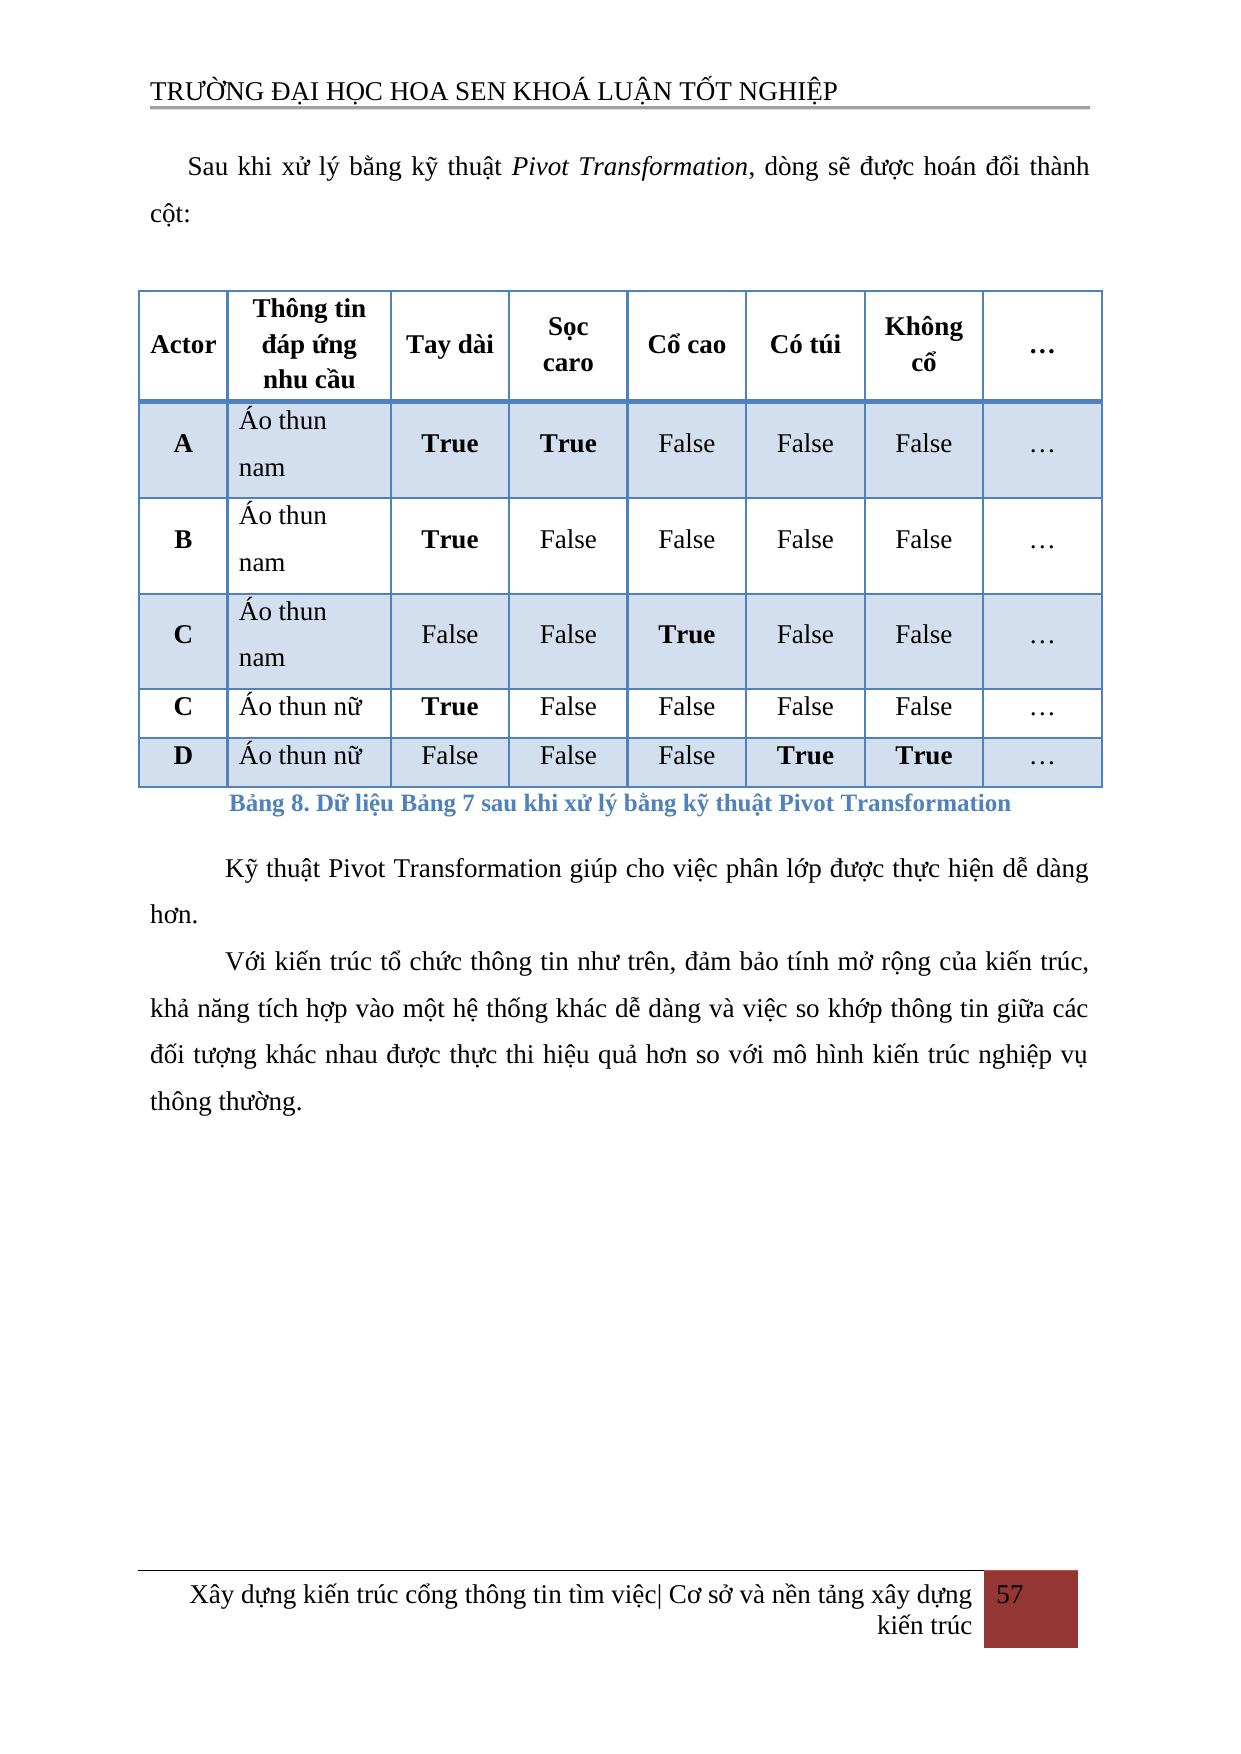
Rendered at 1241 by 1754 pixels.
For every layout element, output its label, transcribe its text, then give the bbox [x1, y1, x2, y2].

text Kỹ thuật Pivot Transformation giúp cho việc phân lớp được thực hiện dễ dàng hơn. [150, 852, 1090, 929]
table_cell False [866, 690, 982, 737]
table_cell … [984, 739, 1101, 786]
table_cell … [984, 404, 1101, 497]
table_cell False [510, 595, 626, 688]
table_cell C [140, 690, 226, 737]
table_cell A [140, 404, 226, 497]
table_cell D [140, 739, 226, 786]
table_cell B [140, 499, 226, 593]
table_cell False [747, 690, 864, 737]
table_cell … [984, 690, 1101, 737]
table_cell Áo thun nữ [229, 690, 390, 737]
table_cell False [629, 739, 745, 786]
text Với kiến trúc tổ chức thông tin như trên, đảm bảo tính mở rộng của kiến trúc, khả năng tích hợp vào một hệ thống khác dễ dàng và việc so khớp thông tin giữa các đối tượng khác nhau được thực thi hiệu quả hơn so với mô hình kiến trúc nghiệp vụ thông thường. [150, 945, 1090, 1116]
table_cell False [866, 404, 982, 497]
table_header Sọc caro [510, 292, 626, 399]
table_cell True [629, 595, 745, 688]
table_cell C [140, 595, 226, 688]
table_cell … [984, 499, 1101, 593]
table_cell False [747, 499, 864, 593]
text Sau khi xử lý bằng kỹ thuật Pivot Transformation, dòng sẽ được hoán đổi thành cột: [150, 150, 1090, 228]
table_cell Áo thun nam [229, 499, 390, 593]
table_cell True [392, 690, 508, 737]
table_cell False [629, 690, 745, 737]
table_cell Áo thun nam [229, 404, 390, 497]
table_cell True [392, 404, 508, 497]
table_header Actor [140, 292, 226, 399]
table_cell False [510, 739, 626, 786]
table_cell False [747, 404, 864, 497]
table_cell Áo thun nam [229, 595, 390, 688]
table_cell False [866, 595, 982, 688]
table_cell False [747, 595, 864, 688]
text Bảng 8. Dữ liệu Bảng 7 sau khi xử lý bằng kỹ thuật Pivot Transformation [150, 788, 1090, 816]
table_cell True [510, 404, 626, 497]
table_cell True [747, 739, 864, 786]
table_header … [984, 292, 1101, 399]
table_cell False [866, 499, 982, 593]
table_header Không cổ [866, 292, 982, 399]
table_header Tay dài [392, 292, 508, 399]
table_cell True [392, 499, 508, 593]
table_cell False [629, 404, 745, 497]
table_cell Áo thun nữ [229, 739, 390, 786]
table_cell False [510, 499, 626, 593]
table_header Có túi [747, 292, 864, 399]
table_cell True [866, 739, 982, 786]
table_cell … [984, 595, 1101, 688]
table_cell False [629, 499, 745, 593]
table_cell False [392, 739, 508, 786]
table_header Cổ cao [629, 292, 745, 399]
table_cell False [392, 595, 508, 688]
table_cell False [510, 690, 626, 737]
table_header Thông tin đáp ứng nhu cầu [229, 292, 390, 399]
